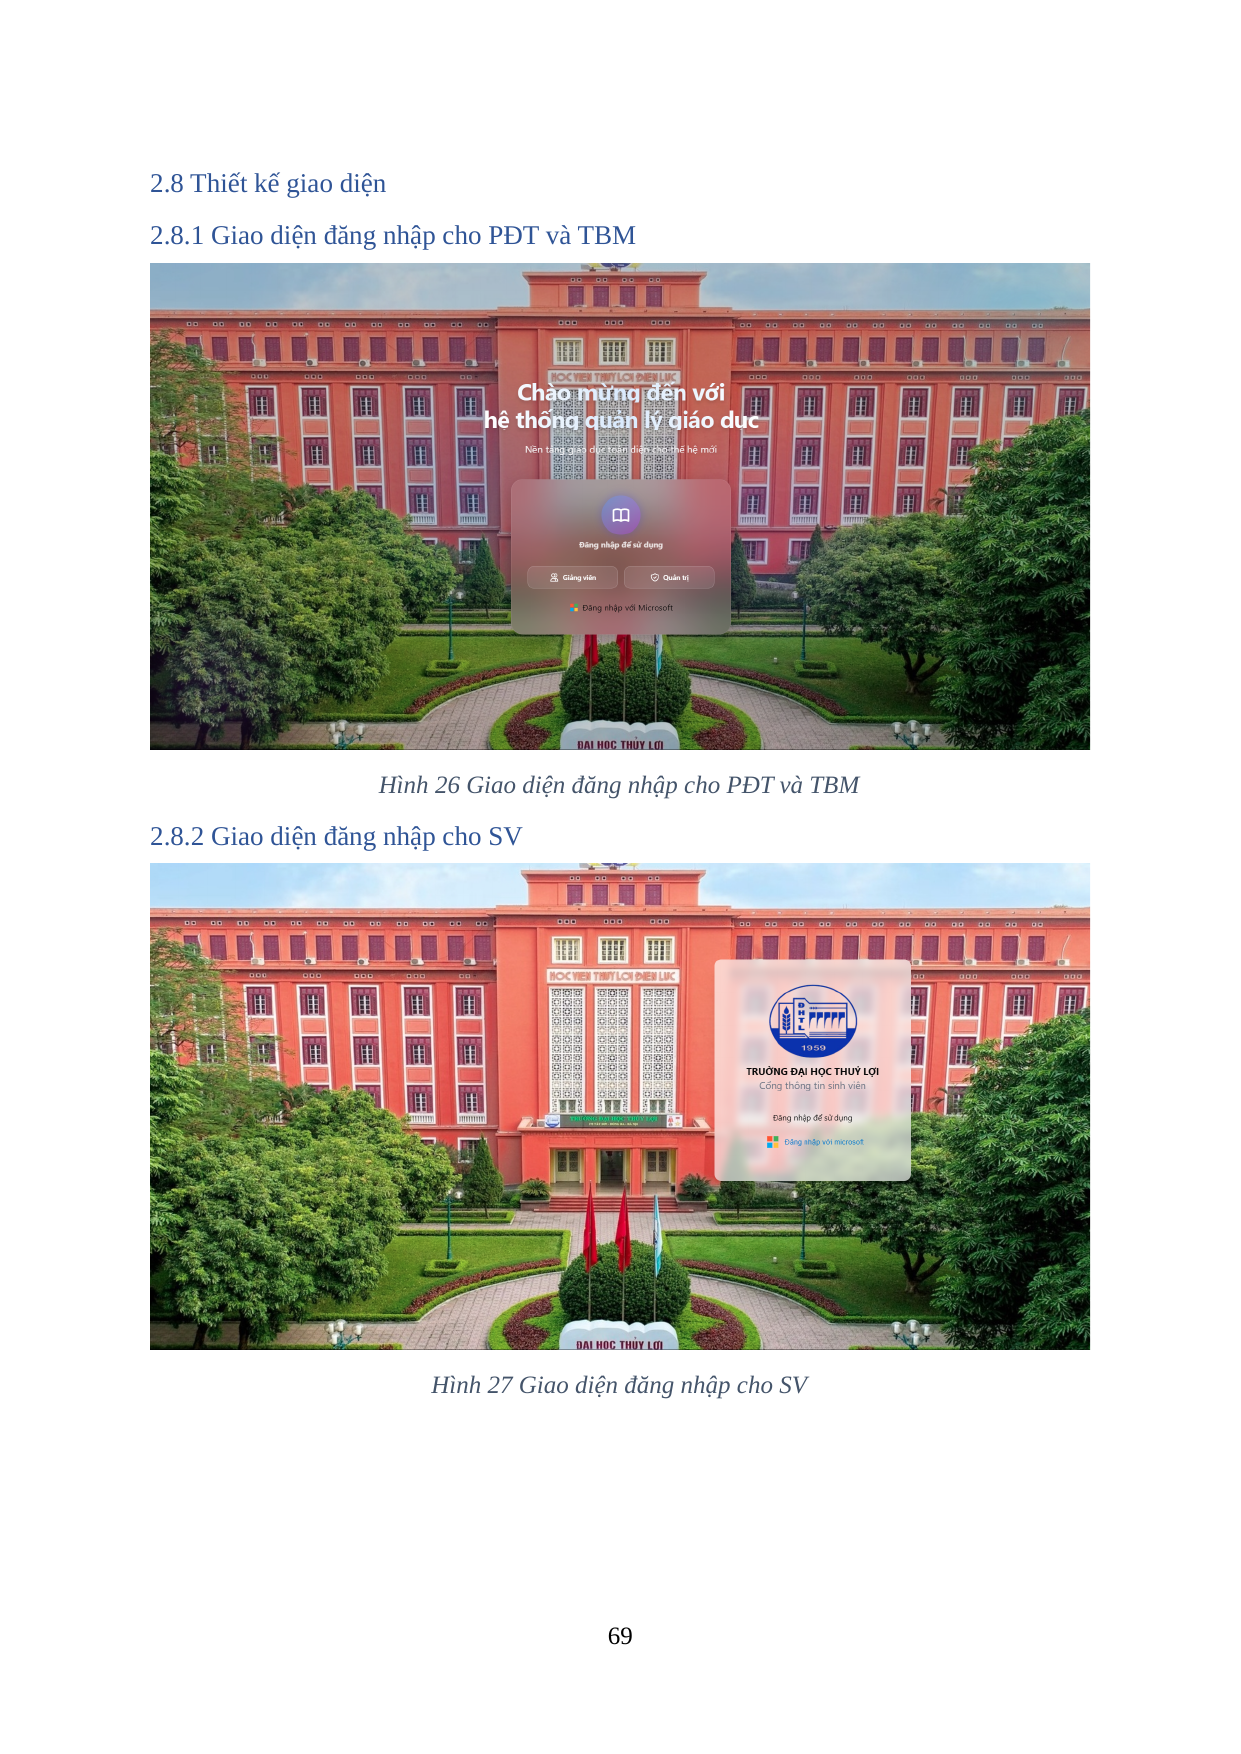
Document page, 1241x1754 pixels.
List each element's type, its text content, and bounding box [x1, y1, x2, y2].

picture [150, 263, 1091, 750]
text Hình 27 Giao diện đăng nhập cho SV [150, 1370, 1090, 1399]
text Hình 26 Giao diện đăng nhập cho PĐT và TBM [150, 770, 1090, 799]
picture [150, 863, 1091, 1350]
subtitle 2.8 Thiết kế giao diện [150, 167, 1090, 198]
subtitle 2.8.2 Giao diện đăng nhập cho SV [150, 820, 1090, 851]
subtitle 2.8.1 Giao diện đăng nhập cho PĐT và TBM [150, 219, 1090, 250]
